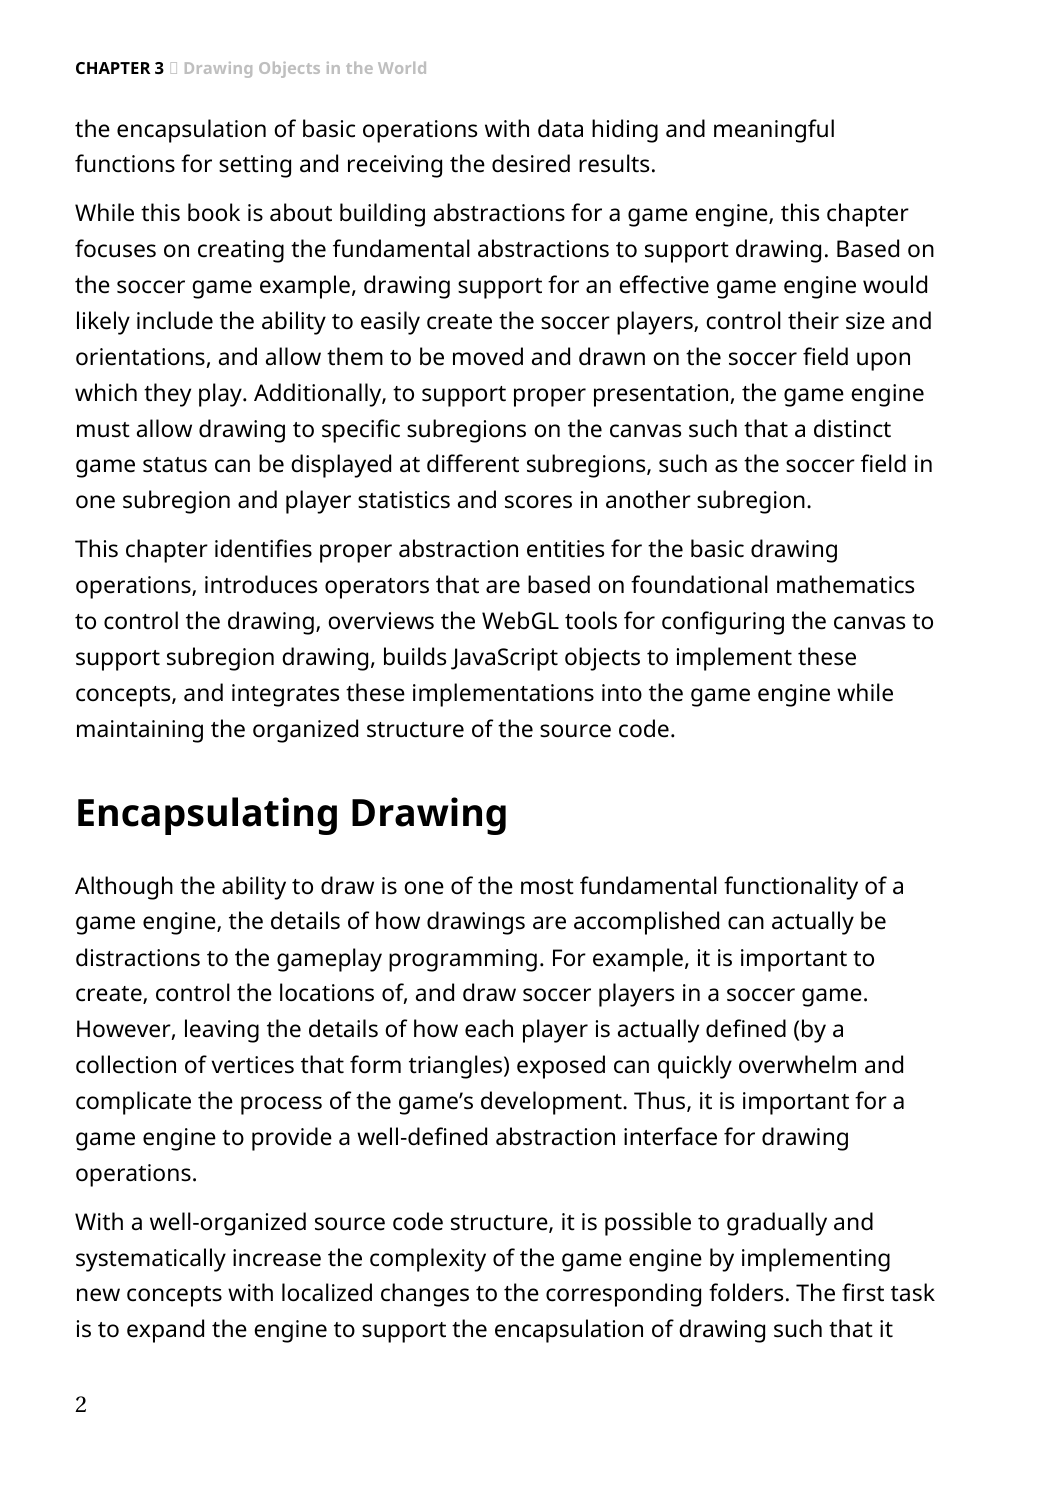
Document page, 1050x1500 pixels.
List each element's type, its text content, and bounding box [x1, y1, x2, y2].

text This chapter identifies proper abstraction entities for the basic drawing operations, introduces operators that are based on foundational mathematics to control the drawing, overviews the WebGL tools for configuring the canvas to support subregion drawing, builds JavaScript objects to implement these concepts, and integrates these implementations into the game engine while maintaining the organized structure of the source code. [75, 533, 937, 744]
text Although the ability to draw is one of the most fundamental functionality of a game engine, the details of how drawings are accomplished can actually be distractions to the gameplay programming. For example, it is important to create, control the locations of, and draw soccer players in a soccer game. However, leaving the details of how each player is actually defined (by a collection of vertices that form triangles) exposed can quickly overwhelm and complicate the process of the game’s development. Thus, it is important for a game engine to provide a well-defined abstraction interface for drawing operations. [75, 869, 937, 1188]
text While this book is about building abstractions for a game engine, this chapter focuses on creating the fundamental abstractions to support drawing. Based on the soccer game example, drawing support for an effective game engine would likely include the ability to easily create the soccer players, control their size and orientations, and allow them to be moved and drawn on the soccer field upon which they play. Additionally, to support proper presentation, the game engine must allow drawing to specific subregions on the canvas such that a distinct game status can be displayed at different subregions, such as the soccer field in one subregion and player statistics and scores in another subregion. [75, 197, 937, 516]
subtitle Encapsulating Drawing [75, 786, 937, 837]
